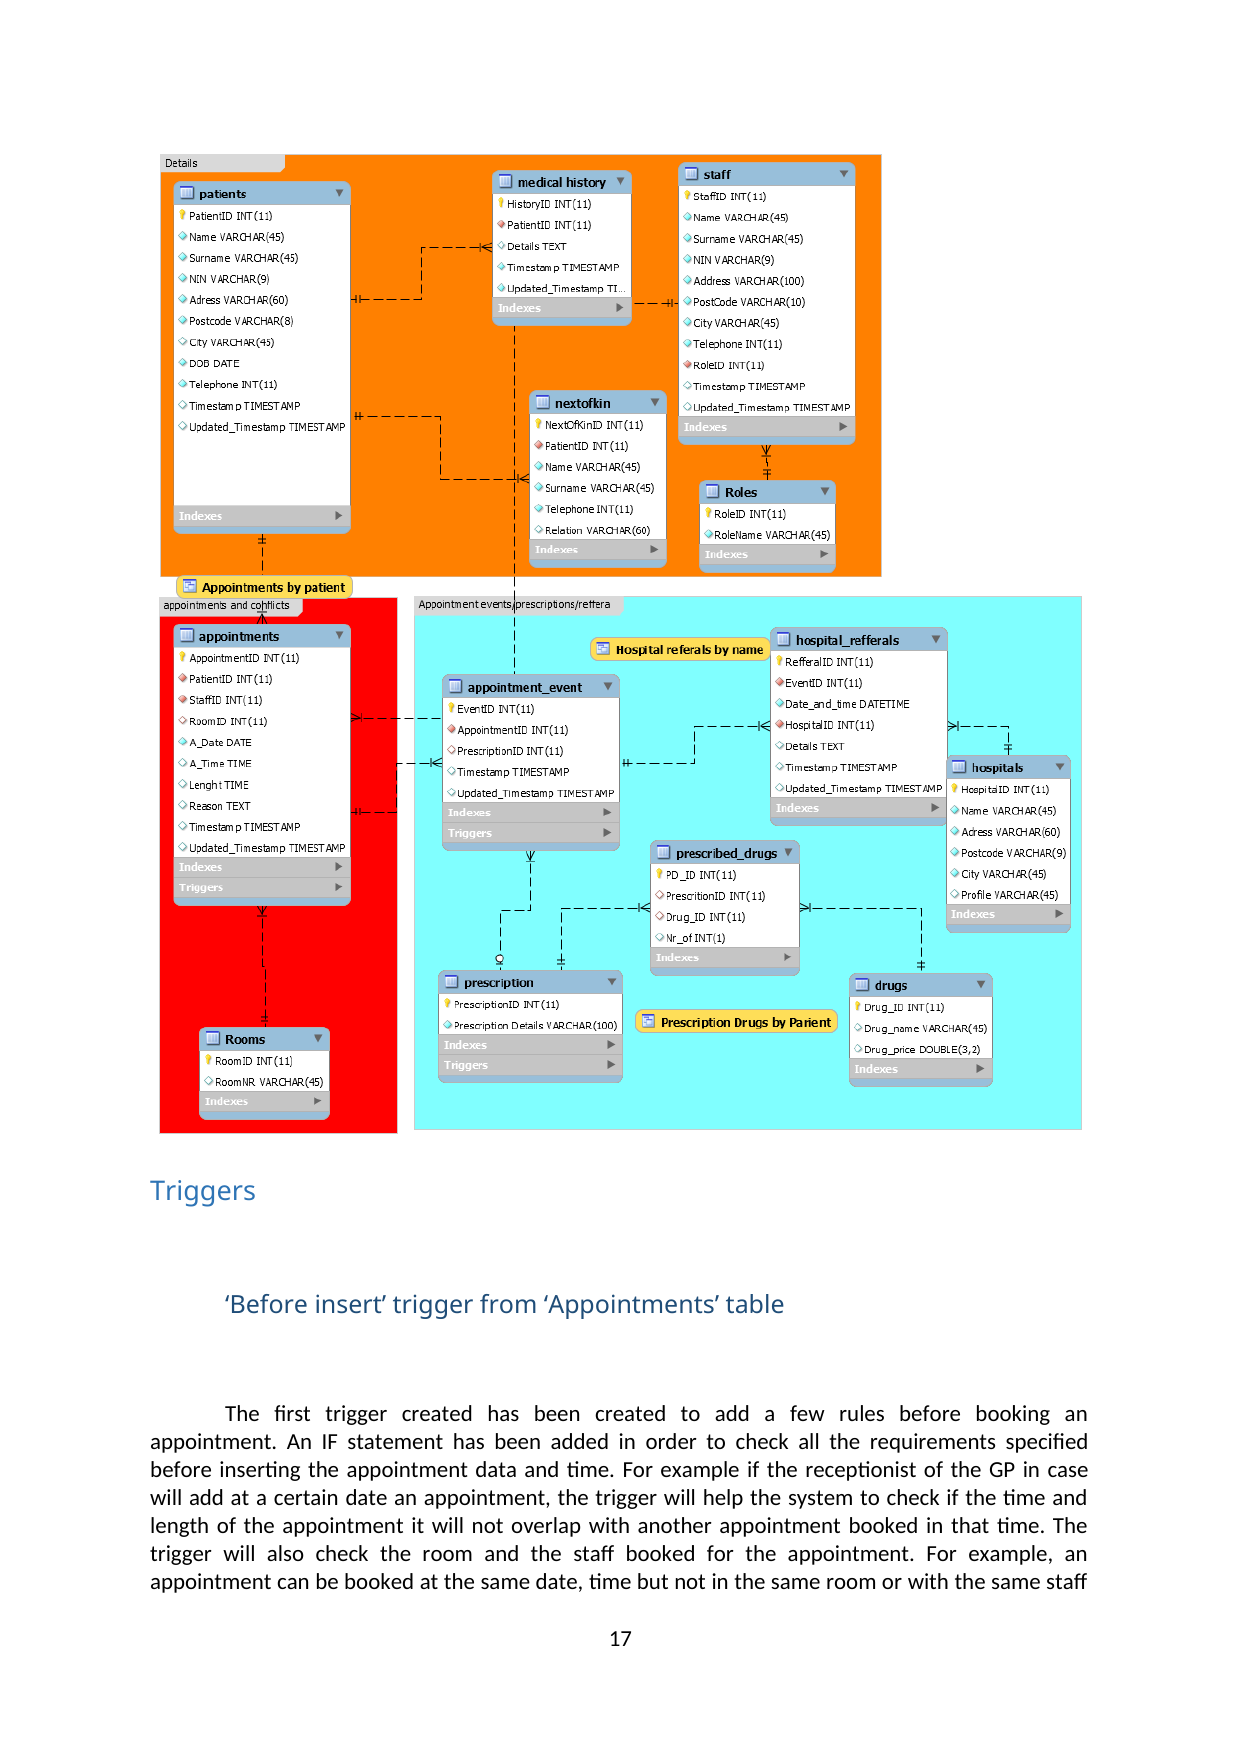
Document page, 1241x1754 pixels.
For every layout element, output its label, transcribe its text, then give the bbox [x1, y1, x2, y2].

subtitle Triggers [150, 1172, 1090, 1209]
picture [150, 150, 1091, 1147]
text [150, 1399, 1090, 1595]
subtitle ‘Before insert’ trigger from ‘Appointments’ table [150, 1287, 1090, 1321]
